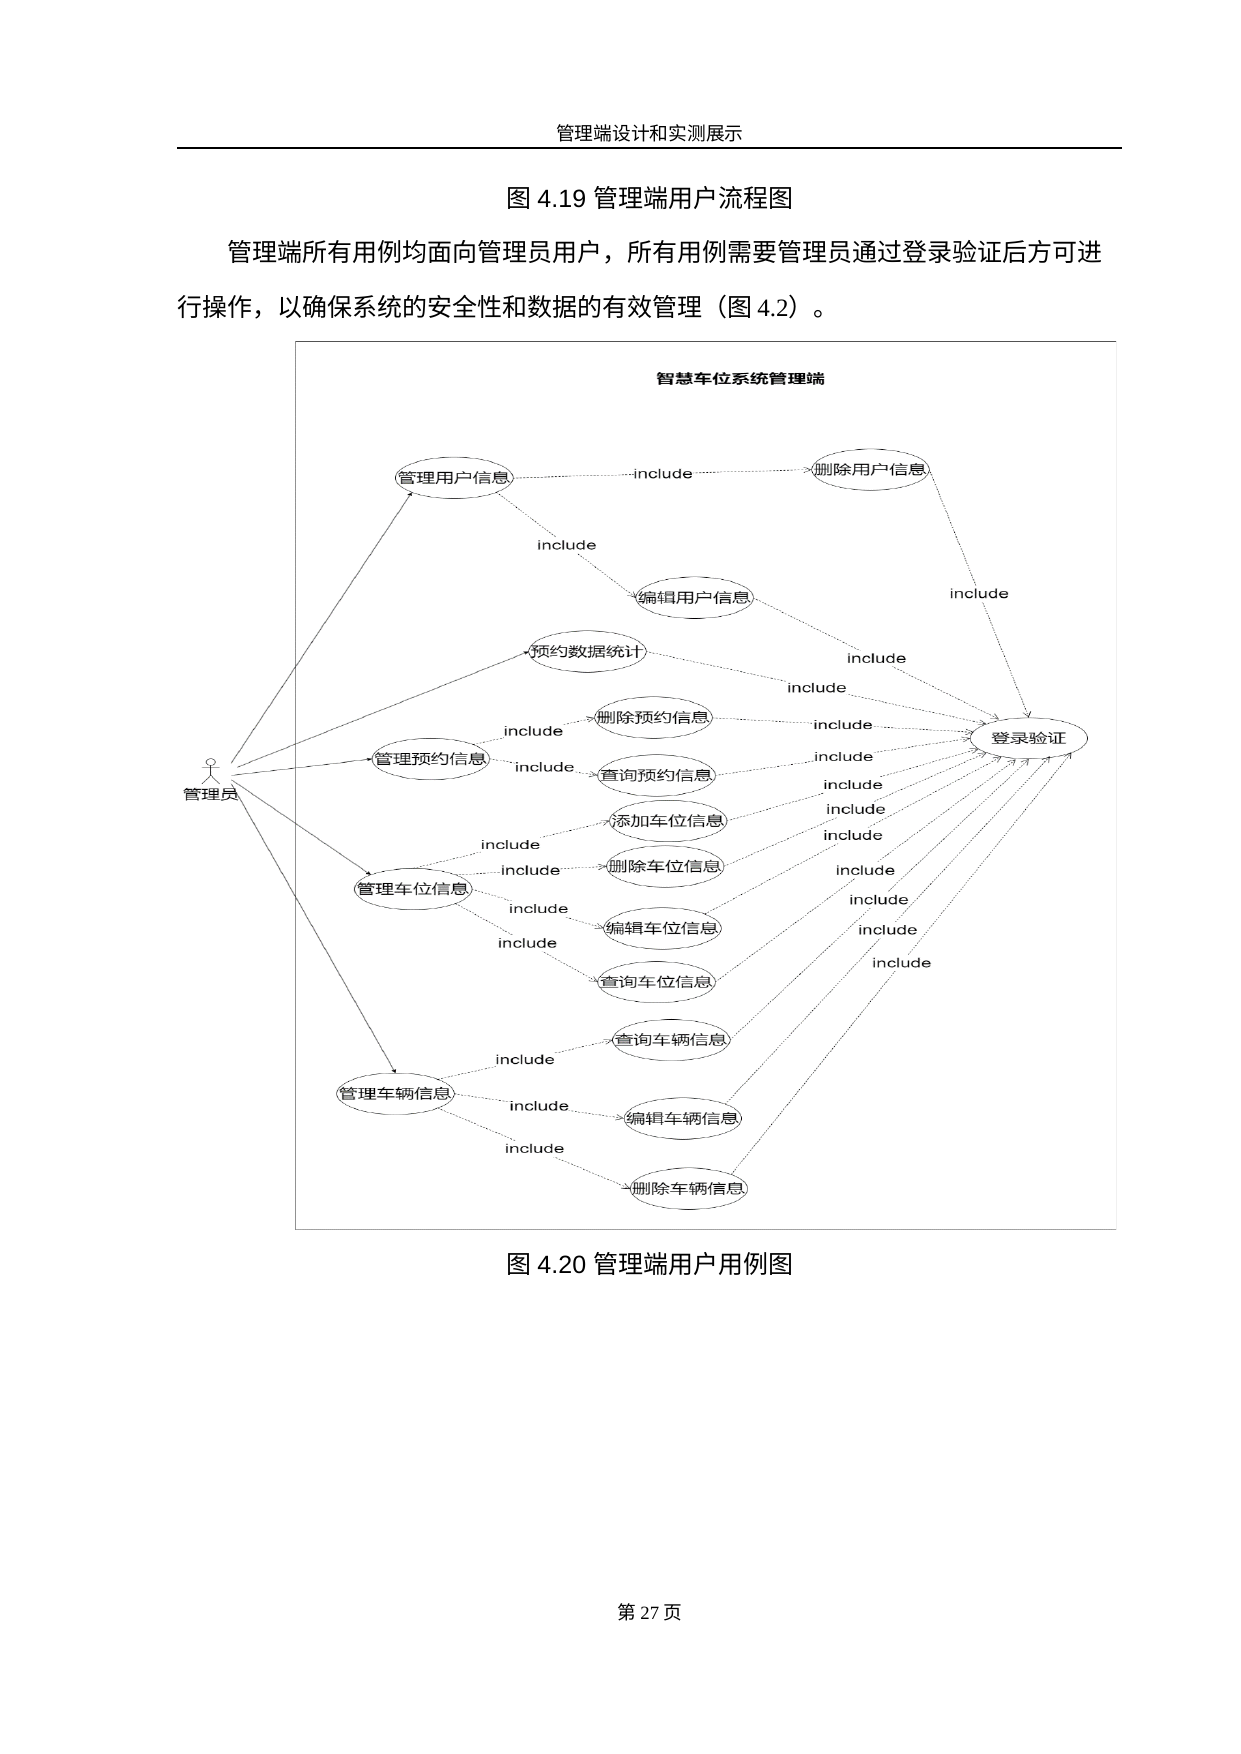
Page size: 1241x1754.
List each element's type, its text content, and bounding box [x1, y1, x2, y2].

text 管理端所有用例均面向管理员用户，所有用例需要管理员通过登录验证后方可进行操作，以确保系统的安全性和数据的有效管理（图4.2）。 [177, 233, 1122, 323]
picture [182, 341, 1117, 1230]
